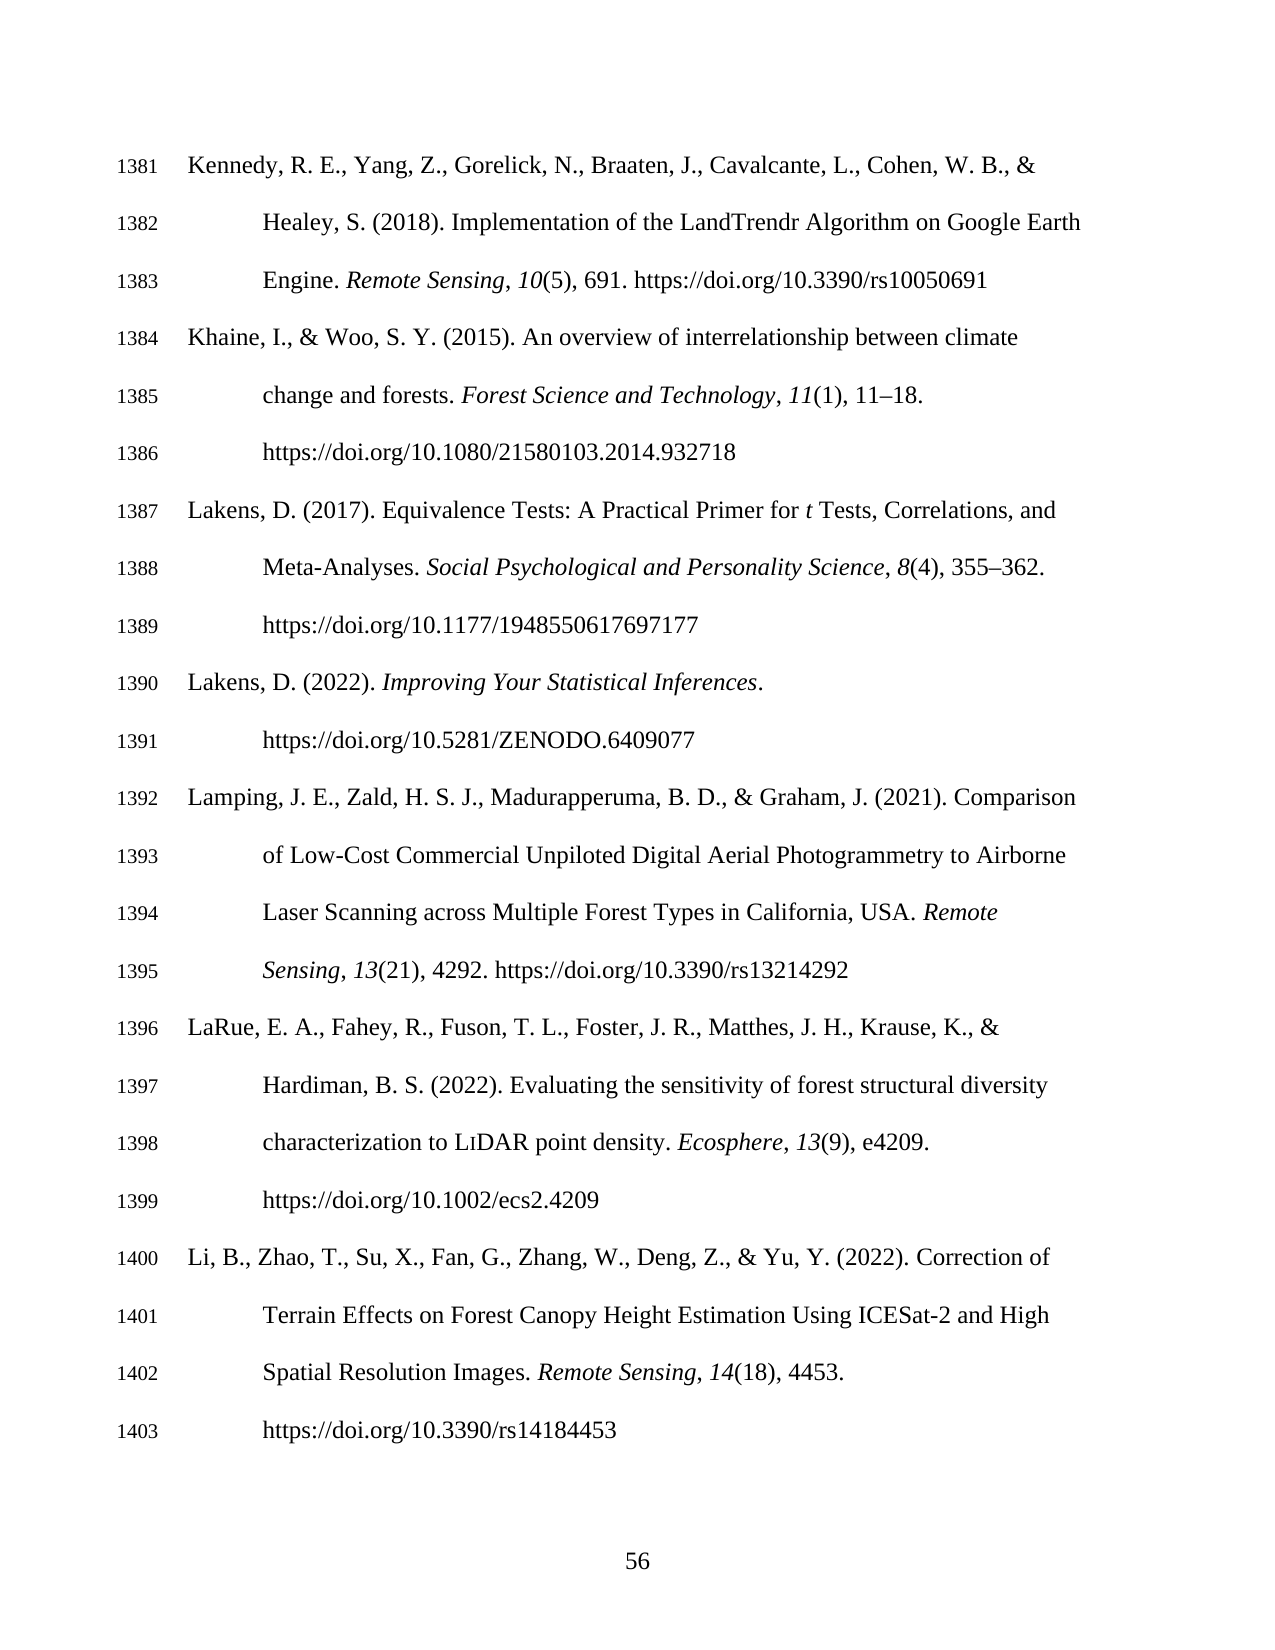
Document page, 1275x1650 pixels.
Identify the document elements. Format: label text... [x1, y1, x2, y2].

text LaRue, E. A., Fahey, R., Fuson, T. L., Foster, J. R., Matthes, J. H., Krause, K., & Hardiman, B. S. (2022). Evaluating the sensitivity of forest structural diversity characterization to LiDAR point density. Ecosphere, 13(9), e4209. https://doi.org/10.1002/ecs2.4209 [187, 1012, 1087, 1214]
text Lakens, D. (2017). Equivalence Tests: A Practical Primer for t Tests, Correlations, and Meta-Analyses. Social Psychological and Personality Science, 8(4), 355–362. https://doi.org/10.1177/1948550617697177 [187, 495, 1087, 639]
text Lakens, D. (2022). Improving Your Statistical Inferences. https://doi.org/10.5281/ZENODO.6409077 [187, 667, 1087, 754]
text Lamping, J. E., Zald, H. S. J., Madurapperuma, B. D., & Graham, J. (2021). Comparison of Low-Cost Commercial Unpiloted Digital Aerial Photogrammetry to Airborne Laser Scanning across Multiple Forest Types in California, USA. Remote Sensing, 13(21), 4292. https://doi.org/10.3390/rs13214292 [187, 782, 1087, 984]
text Li, B., Zhao, T., Su, X., Fan, G., Zhang, W., Deng, Z., & Yu, Y. (2022). Correction of Terrain Effects on Forest Canopy Height Estimation Using ICESat-2 and High Spatial Resolution Images. Remote Sensing, 14(18), 4453. https://doi.org/10.3390/rs14184453 [187, 1242, 1087, 1444]
text Kennedy, R. E., Yang, Z., Gorelick, N., Braaten, J., Cavalcante, L., Cohen, W. B., & Healey, S. (2018). Implementation of the LandTrendr Algorithm on Google Earth Engine. Remote Sensing, 10(5), 691. https://doi.org/10.3390/rs10050691 [187, 150, 1087, 294]
text Khaine, I., & Woo, S. Y. (2015). An overview of interrelationship between climate change and forests. Forest Science and Technology, 11(1), 11–18. https://doi.org/10.1080/21580103.2014.932718 [187, 322, 1087, 466]
